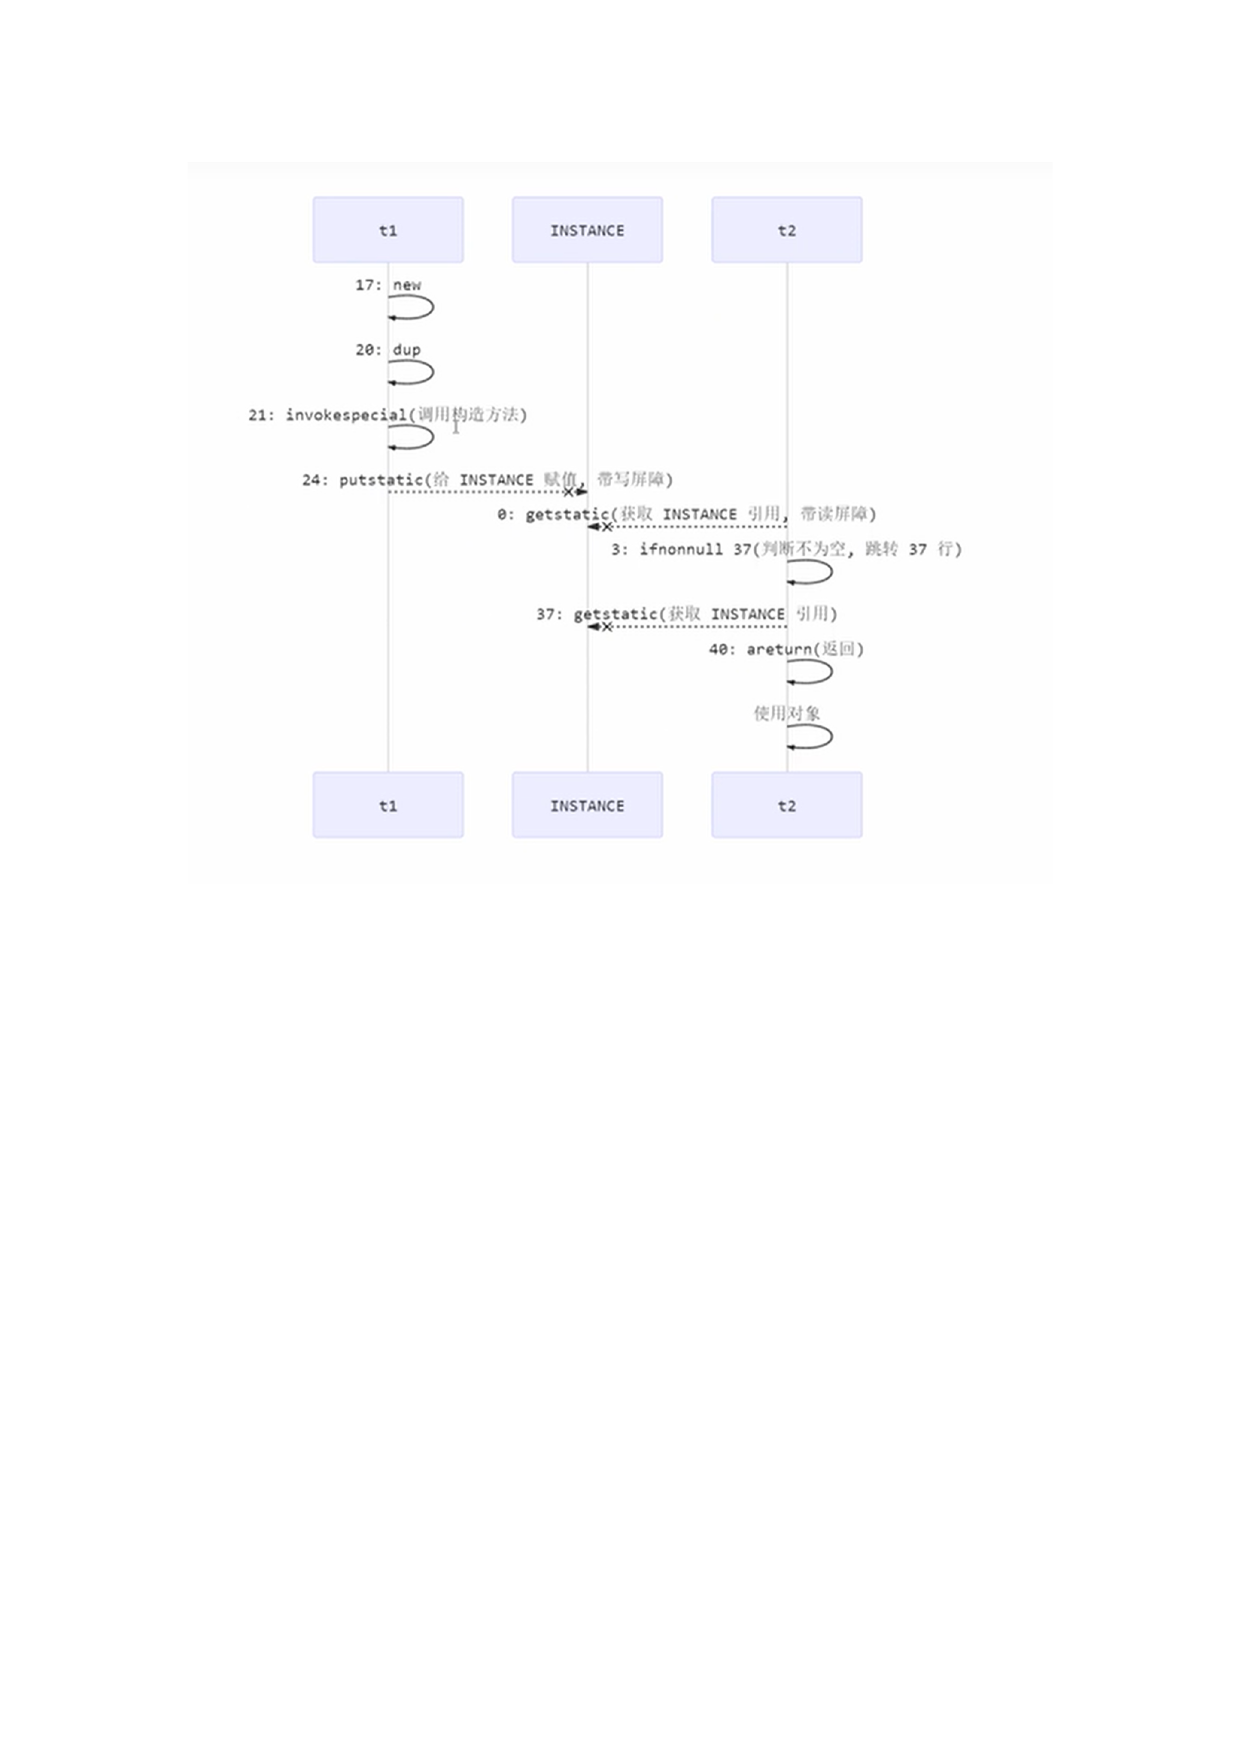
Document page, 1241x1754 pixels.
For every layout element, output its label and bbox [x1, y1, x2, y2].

picture [187, 162, 1053, 884]
